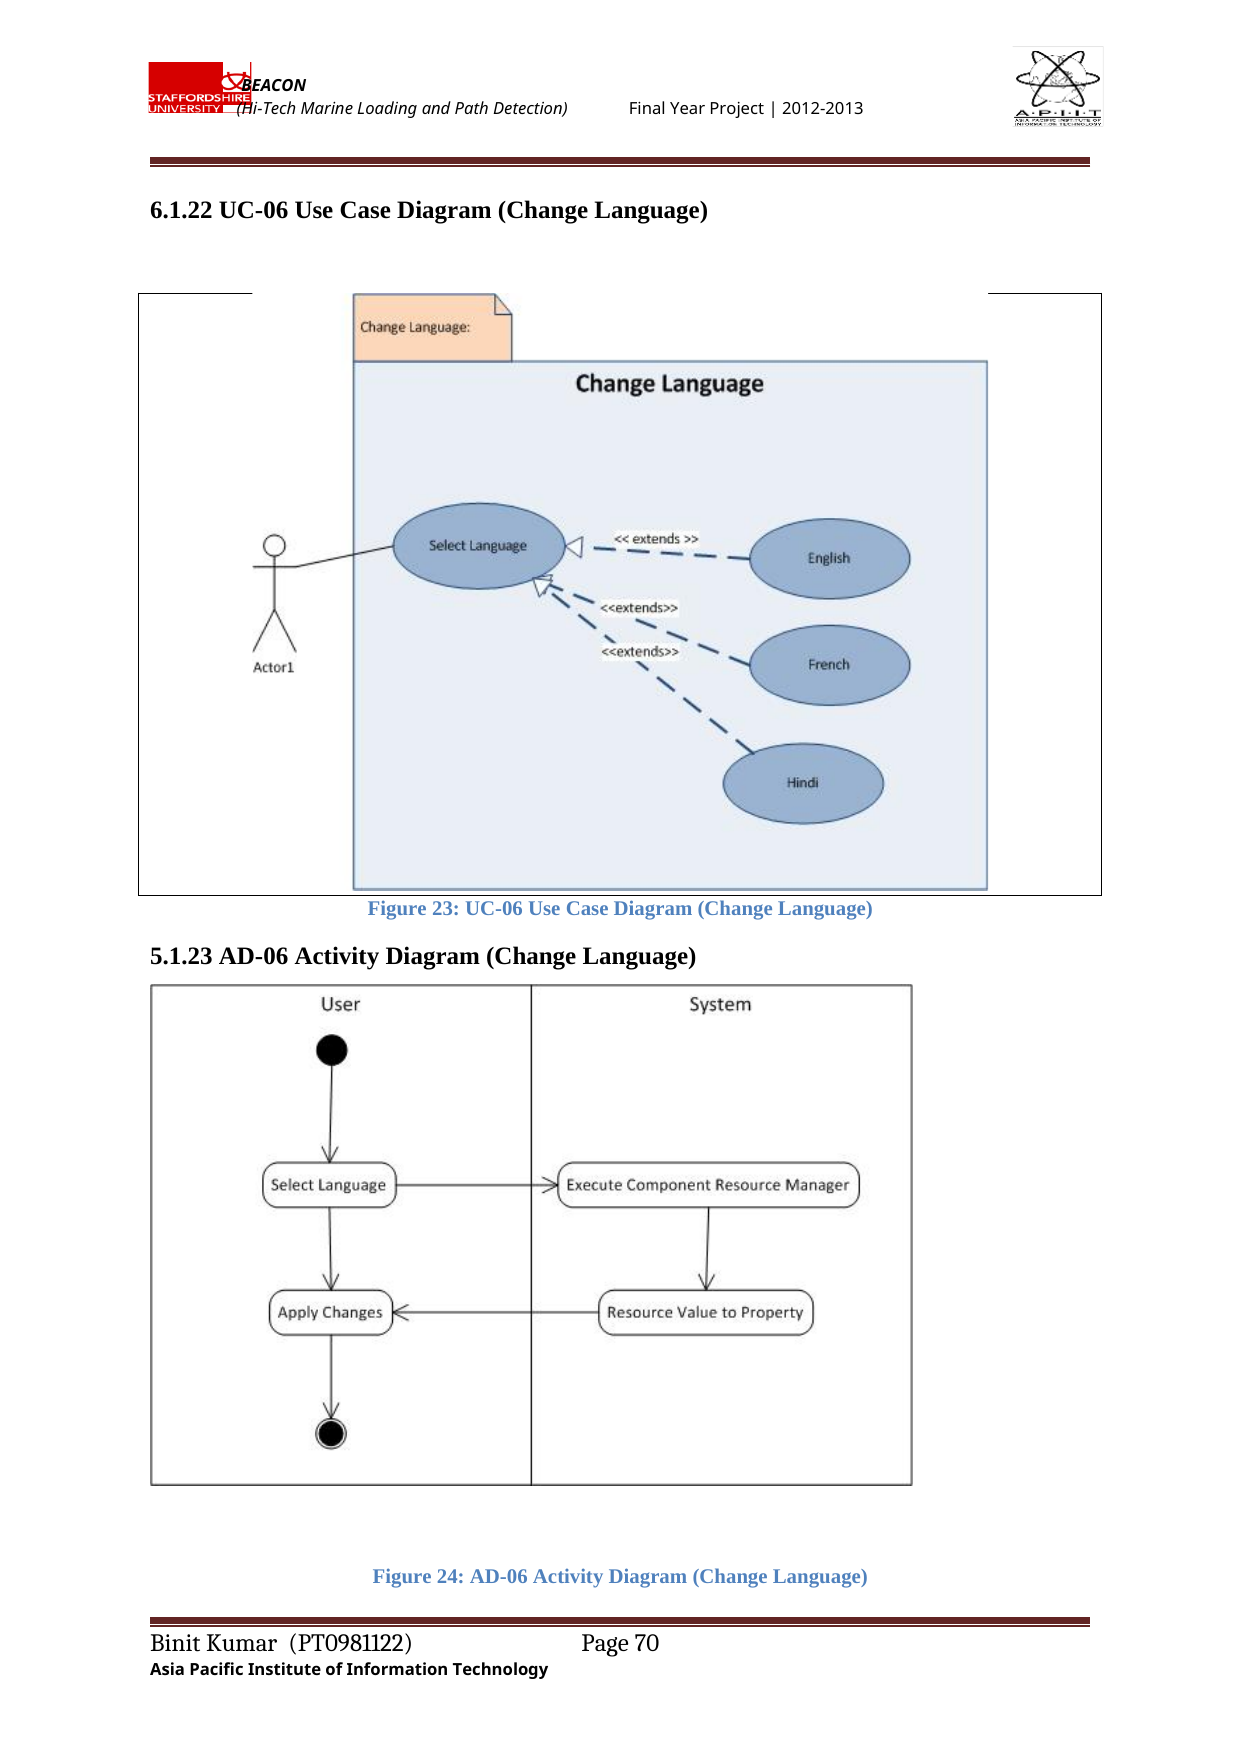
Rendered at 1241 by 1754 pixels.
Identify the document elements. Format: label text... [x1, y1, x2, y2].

subtitle 5.1.23 AD-06 Activity Diagram (Change Language) [150, 941, 1090, 970]
table_header [139, 294, 1101, 895]
subtitle 6.1.22 UC-06 Use Case Diagram (Change Language) [150, 196, 1090, 224]
picture [1012, 46, 1104, 127]
picture [150, 984, 913, 1486]
picture [148, 62, 252, 113]
picture [252, 293, 989, 891]
